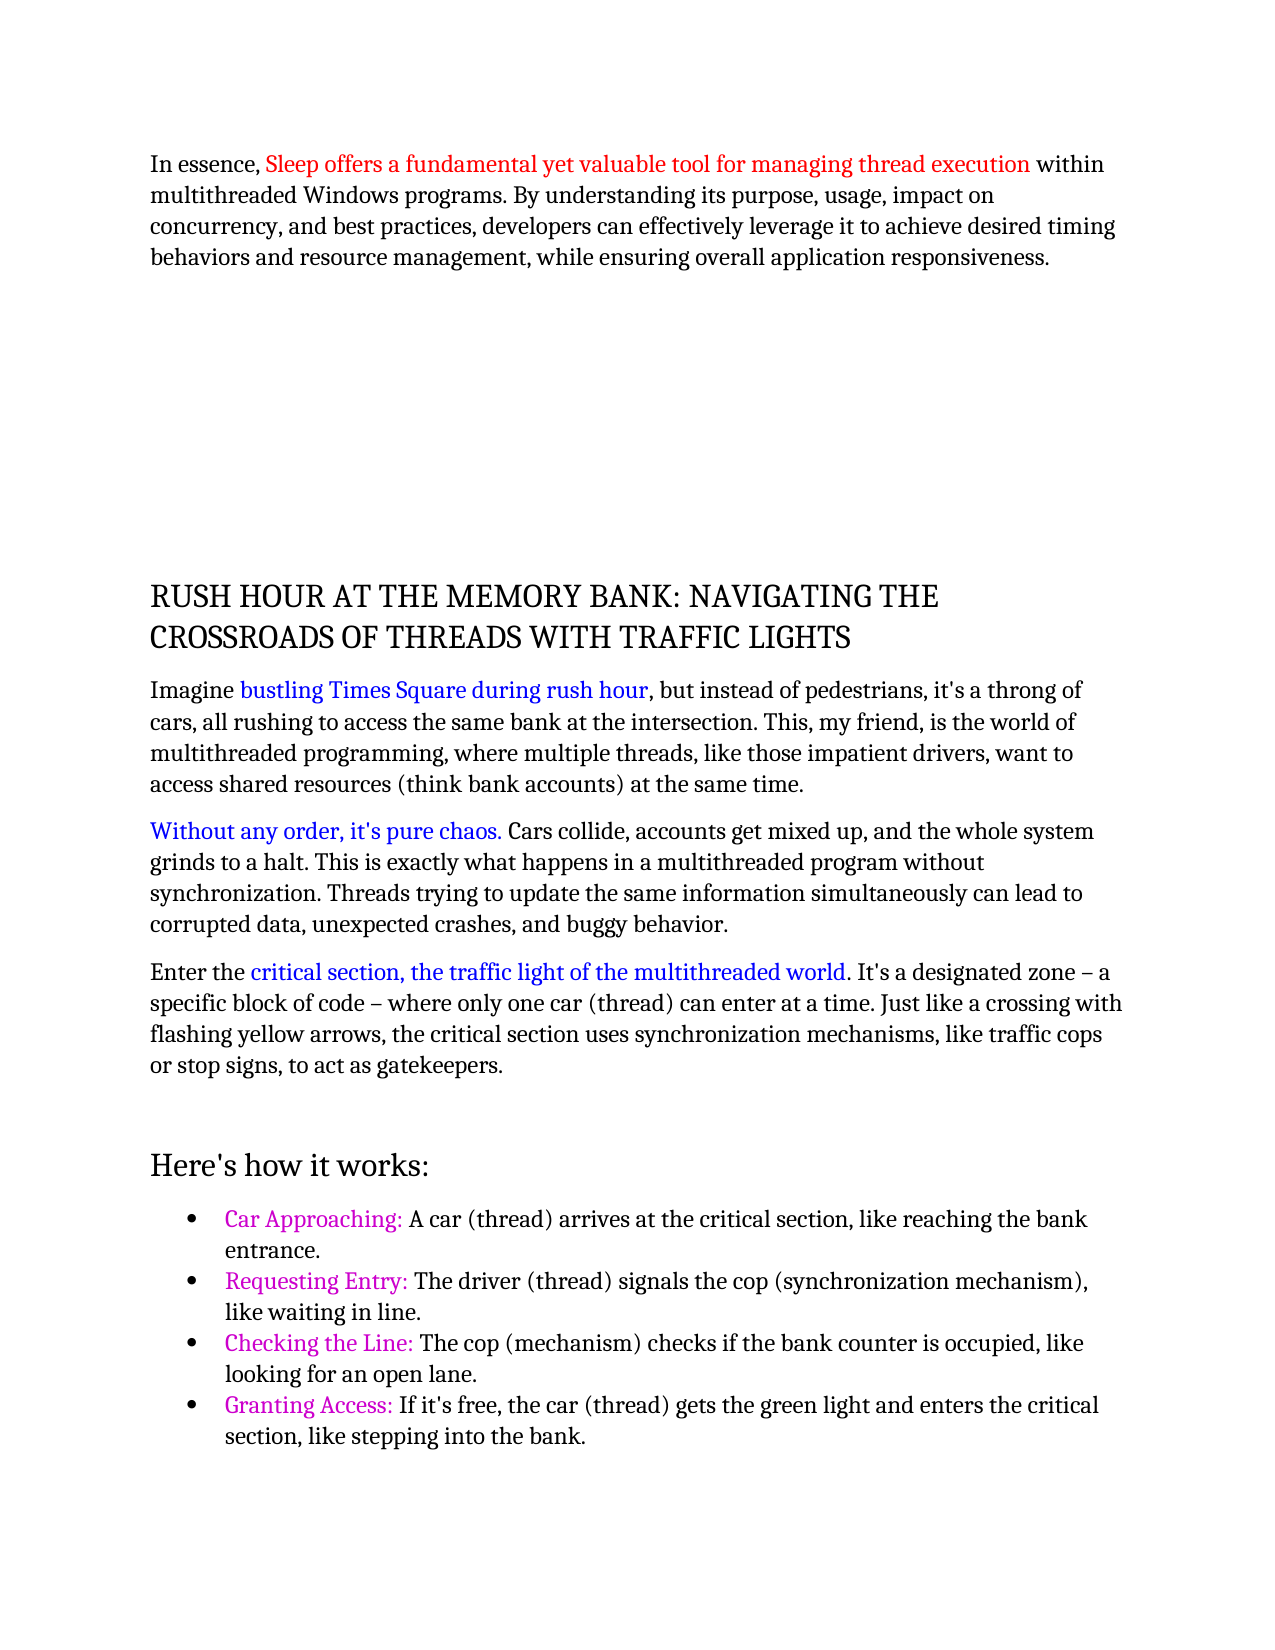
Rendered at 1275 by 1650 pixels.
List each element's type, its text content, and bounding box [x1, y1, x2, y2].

list Checking the Line: The cop (mechanism) checks if the bank counter is occupied, like looking for an open lane. [187, 1329, 1125, 1389]
text Here's how it works: [150, 1147, 1125, 1185]
list Requesting Entry: The driver (thread) signals the cop (synchronization mechanism), like waiting in line. [187, 1267, 1125, 1327]
list Granting Access: If it's free, the car (thread) gets the green light and enters the critical section, like stepping into the bank. [187, 1391, 1125, 1451]
text Enter the critical section, the traffic light of the multithreaded world. It's a designated zone – a specific block of code – where only one car (thread) can enter at a time. Just like a crossing with flashing yellow arrows, the critical section uses synchronization mechanisms, like traffic cops or stop signs, to act as gatekeepers. [150, 958, 1125, 1080]
text RUSH HOUR AT THE MEMORY BANK: NAVIGATING THE CROSSROADS OF THREADS WITH TRAFFIC LIGHTS [150, 577, 1125, 657]
text Imagine bustling Times Square during rush hour, but instead of pedestrians, it's a throng of cars, all rushing to access the same bank at the intersection. This, my friend, is the world of multithreaded programming, where multiple threads, like those impatient drivers, want to access shared resources (think bank accounts) at the same time. [150, 676, 1125, 798]
list Car Approaching: A car (thread) arrives at the critical section, like reaching the bank entrance. [187, 1205, 1125, 1264]
text Without any order, it's pure chaos. Cars collide, accounts get mixed up, and the whole system grinds to a halt. This is exactly what happens in a multithreaded program without synchronization. Threads trying to update the same information simultaneously can lead to corrupted data, unexpected crashes, and buggy behavior. [150, 817, 1125, 939]
text In essence, Sleep offers a fundamental yet valuable tool for managing thread execution within multithreaded Windows programs. By understanding its purpose, usage, impact on concurrency, and best practices, developers can effectively leverage it to achieve desired timing behaviors and resource management, while ensuring overall application responsiveness. [150, 150, 1125, 272]
